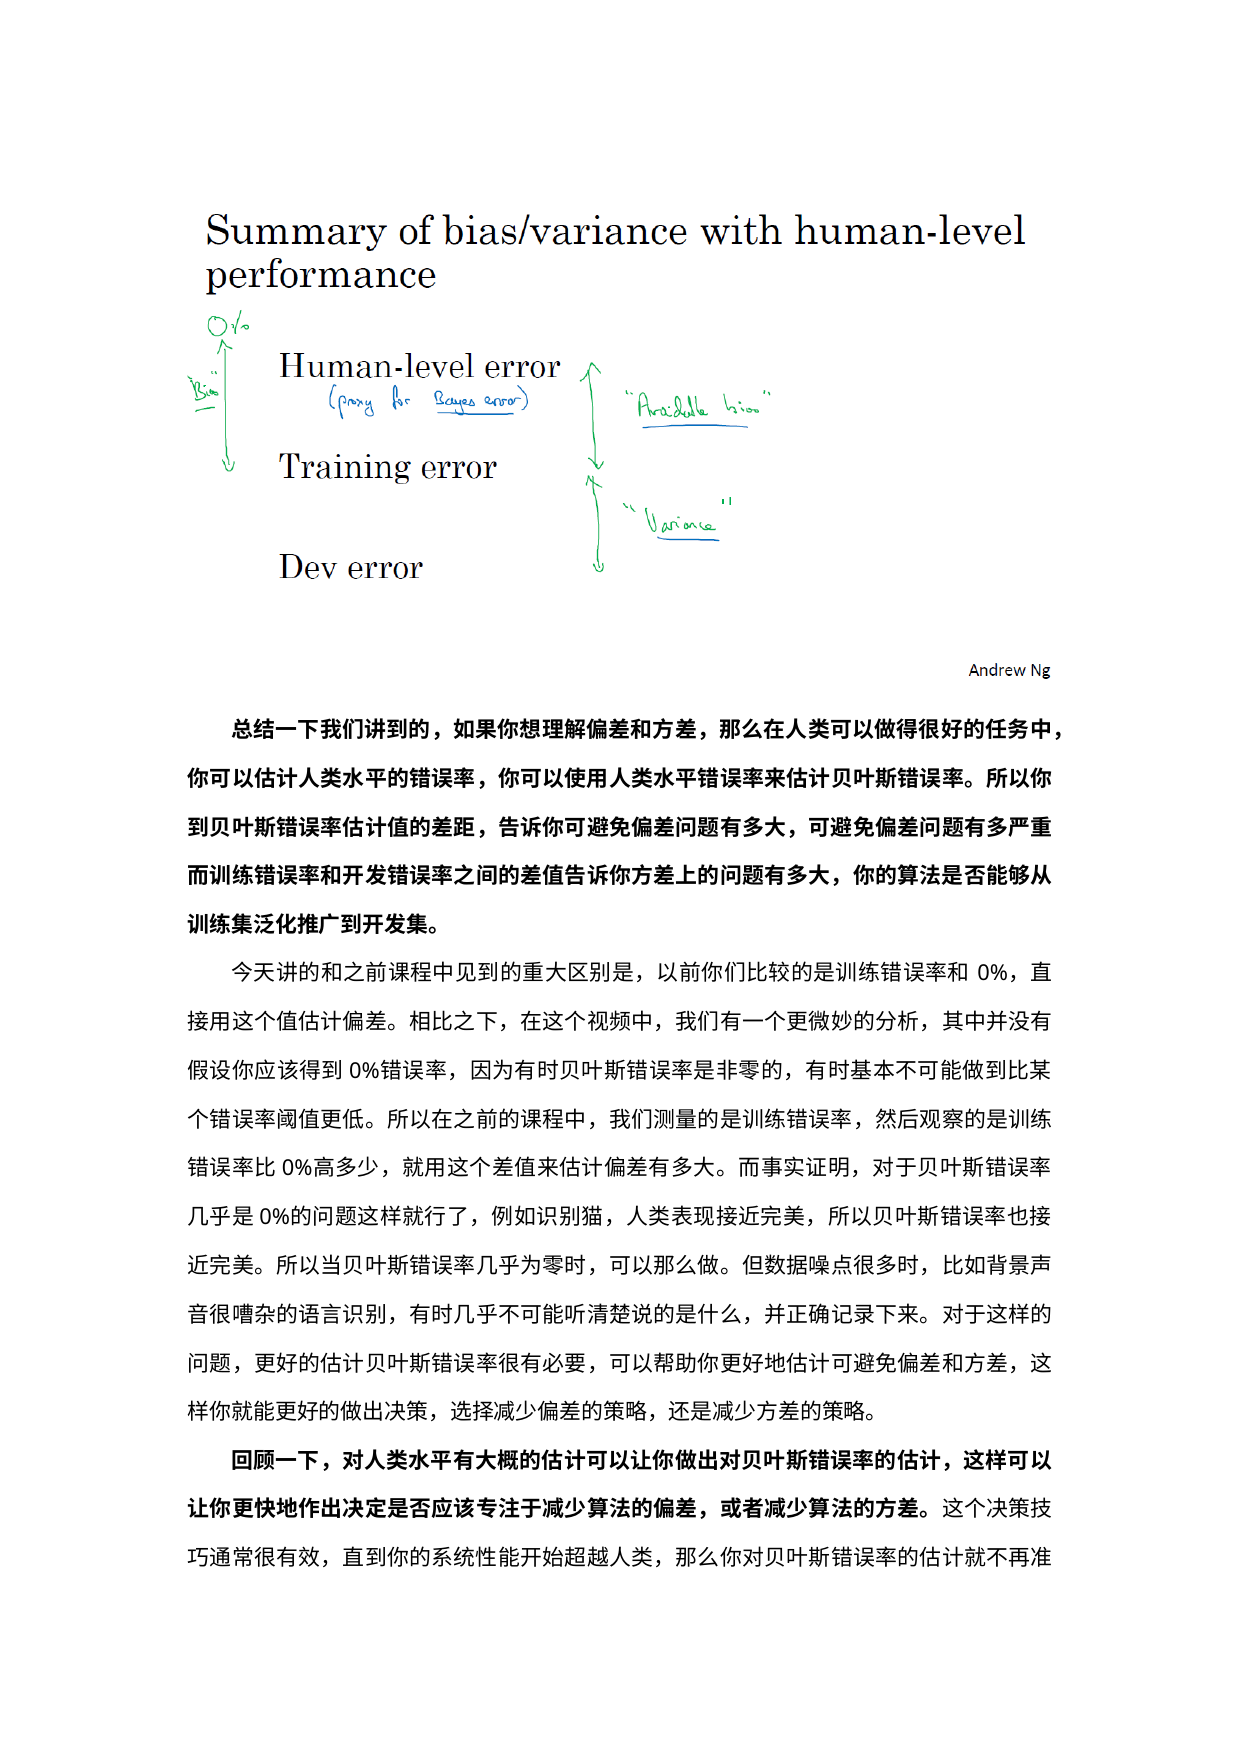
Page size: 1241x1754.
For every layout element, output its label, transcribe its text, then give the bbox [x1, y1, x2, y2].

picture [187, 209, 1053, 682]
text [187, 1442, 1053, 1572]
text 总结一下我们讲到的，如果你想理解偏差和方差，那么在人类可以做得很好的任务中，你可以估计人类水平的错误率，你可以使用人类水平错误率来估计贝叶斯错误率。所以你到贝叶斯错误率估计值的差距，告诉你可避免偏差问题有多大，可避免偏差问题有多严重，而训练错误率和开发错误率之间的差值告诉你方差上的问题有多大，你的算法是否能够从训练集泛化推广到开发集。 [187, 712, 1053, 939]
text 今天讲的和之前课程中见到的重大区别是，以前你们比较的是训练错误率和0%，直接用这个值估计偏差。相比之下，在这个视频中，我们有一个更微妙的分析，其中并没有假设你应该得到0%错误率，因为有时贝叶斯错误率是非零的，有时基本不可能做到比某个错误率阈值更低。所以在之前的课程中，我们测量的是训练错误率，然后观察的是训练错误率比0%高多少，就用这个差值来估计偏差有多大。而事实证明，对于贝叶斯错误率几乎是0%的问题这样就行了，例如识别猫，人类表现接近完美，所以贝叶斯错误率也接近完美。所以当贝叶斯错误率几乎为零时，可以那么做。但数据噪点很多时，比如背景声音很嘈杂的语言识别，有时几乎不可能听清楚说的是什么，并正确记录下来。对于这样的问题，更好的估计贝叶斯错误率很有必要，可以帮助你更好地估计可避免偏差和方差，这样你就能更好的做出决策，选择减少偏差的策略，还是减少方差的策略。 [187, 955, 1053, 1426]
